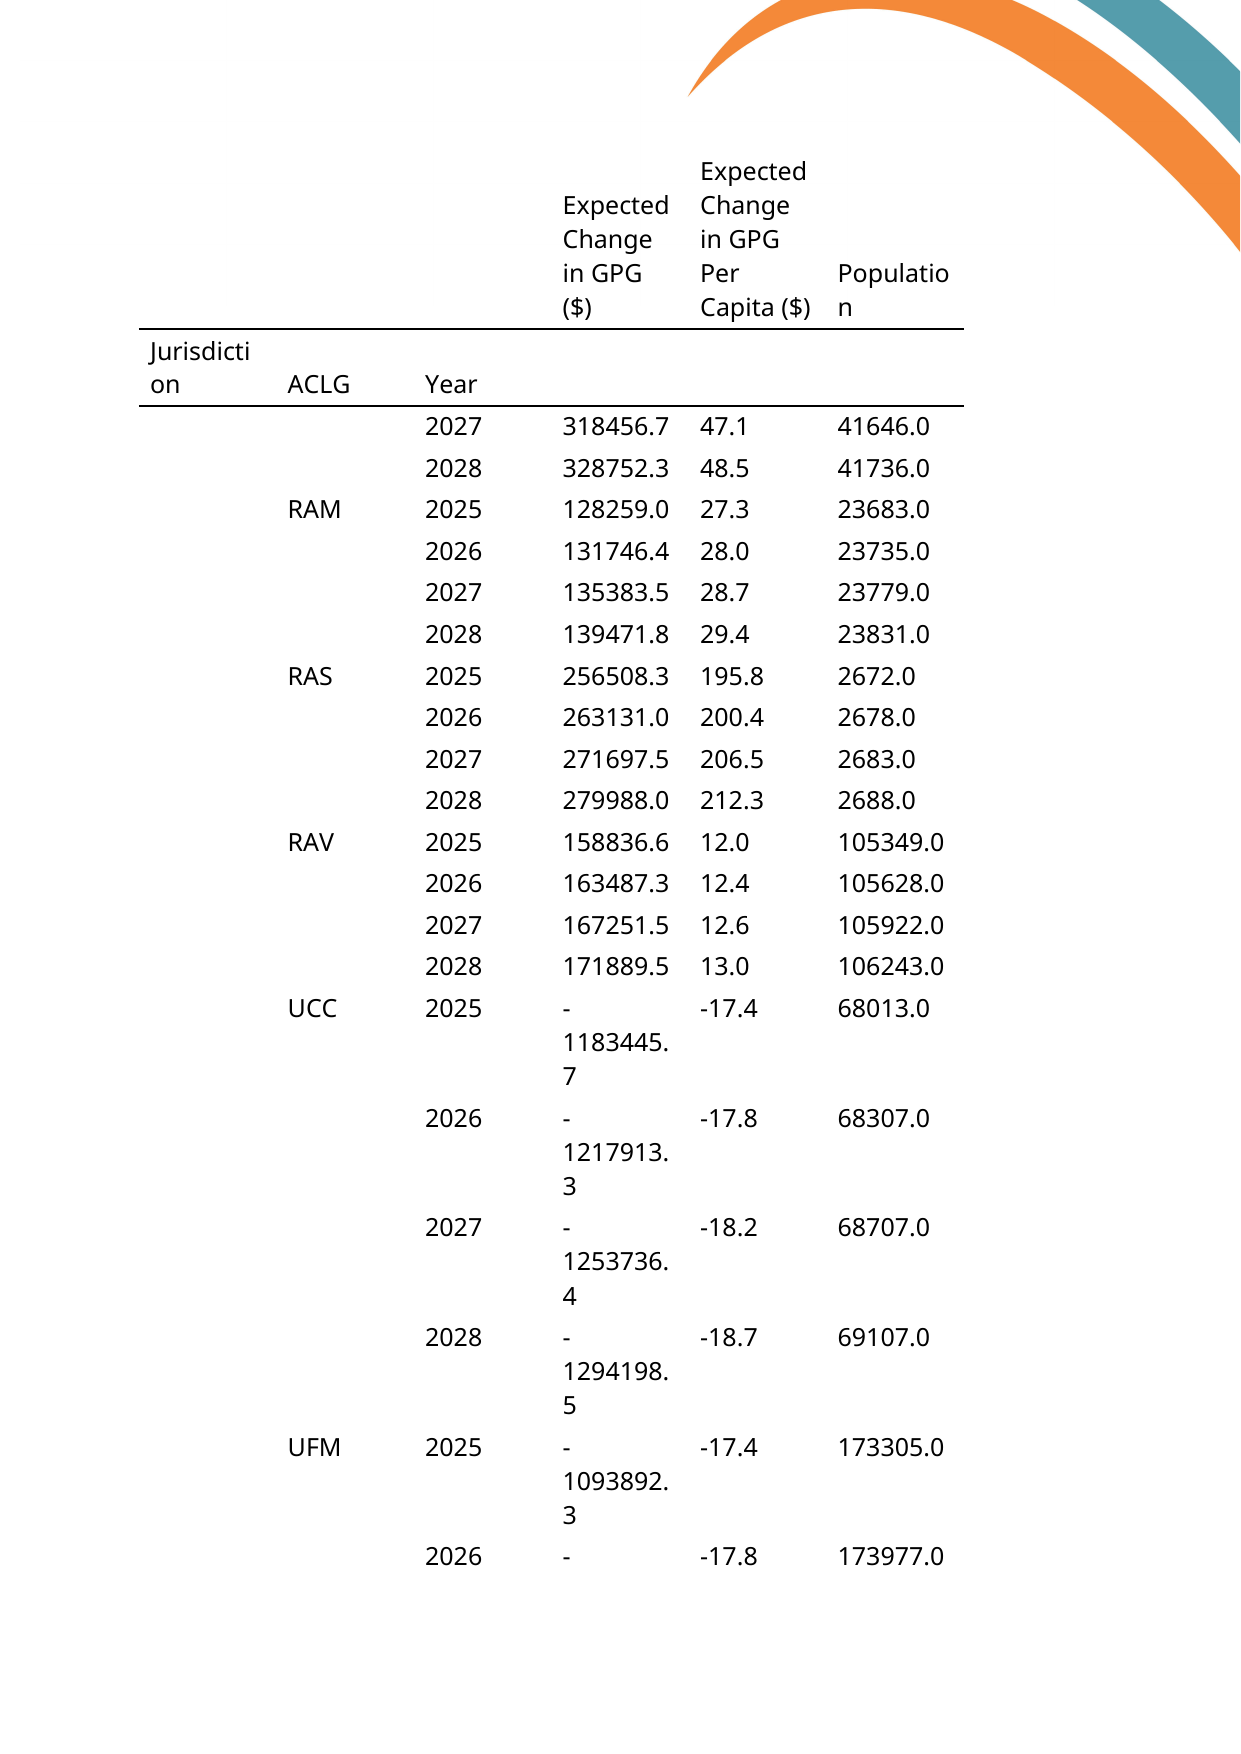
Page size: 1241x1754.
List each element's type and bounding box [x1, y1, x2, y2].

picture [19, 0, 1241, 306]
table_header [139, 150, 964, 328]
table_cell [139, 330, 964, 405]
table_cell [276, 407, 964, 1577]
